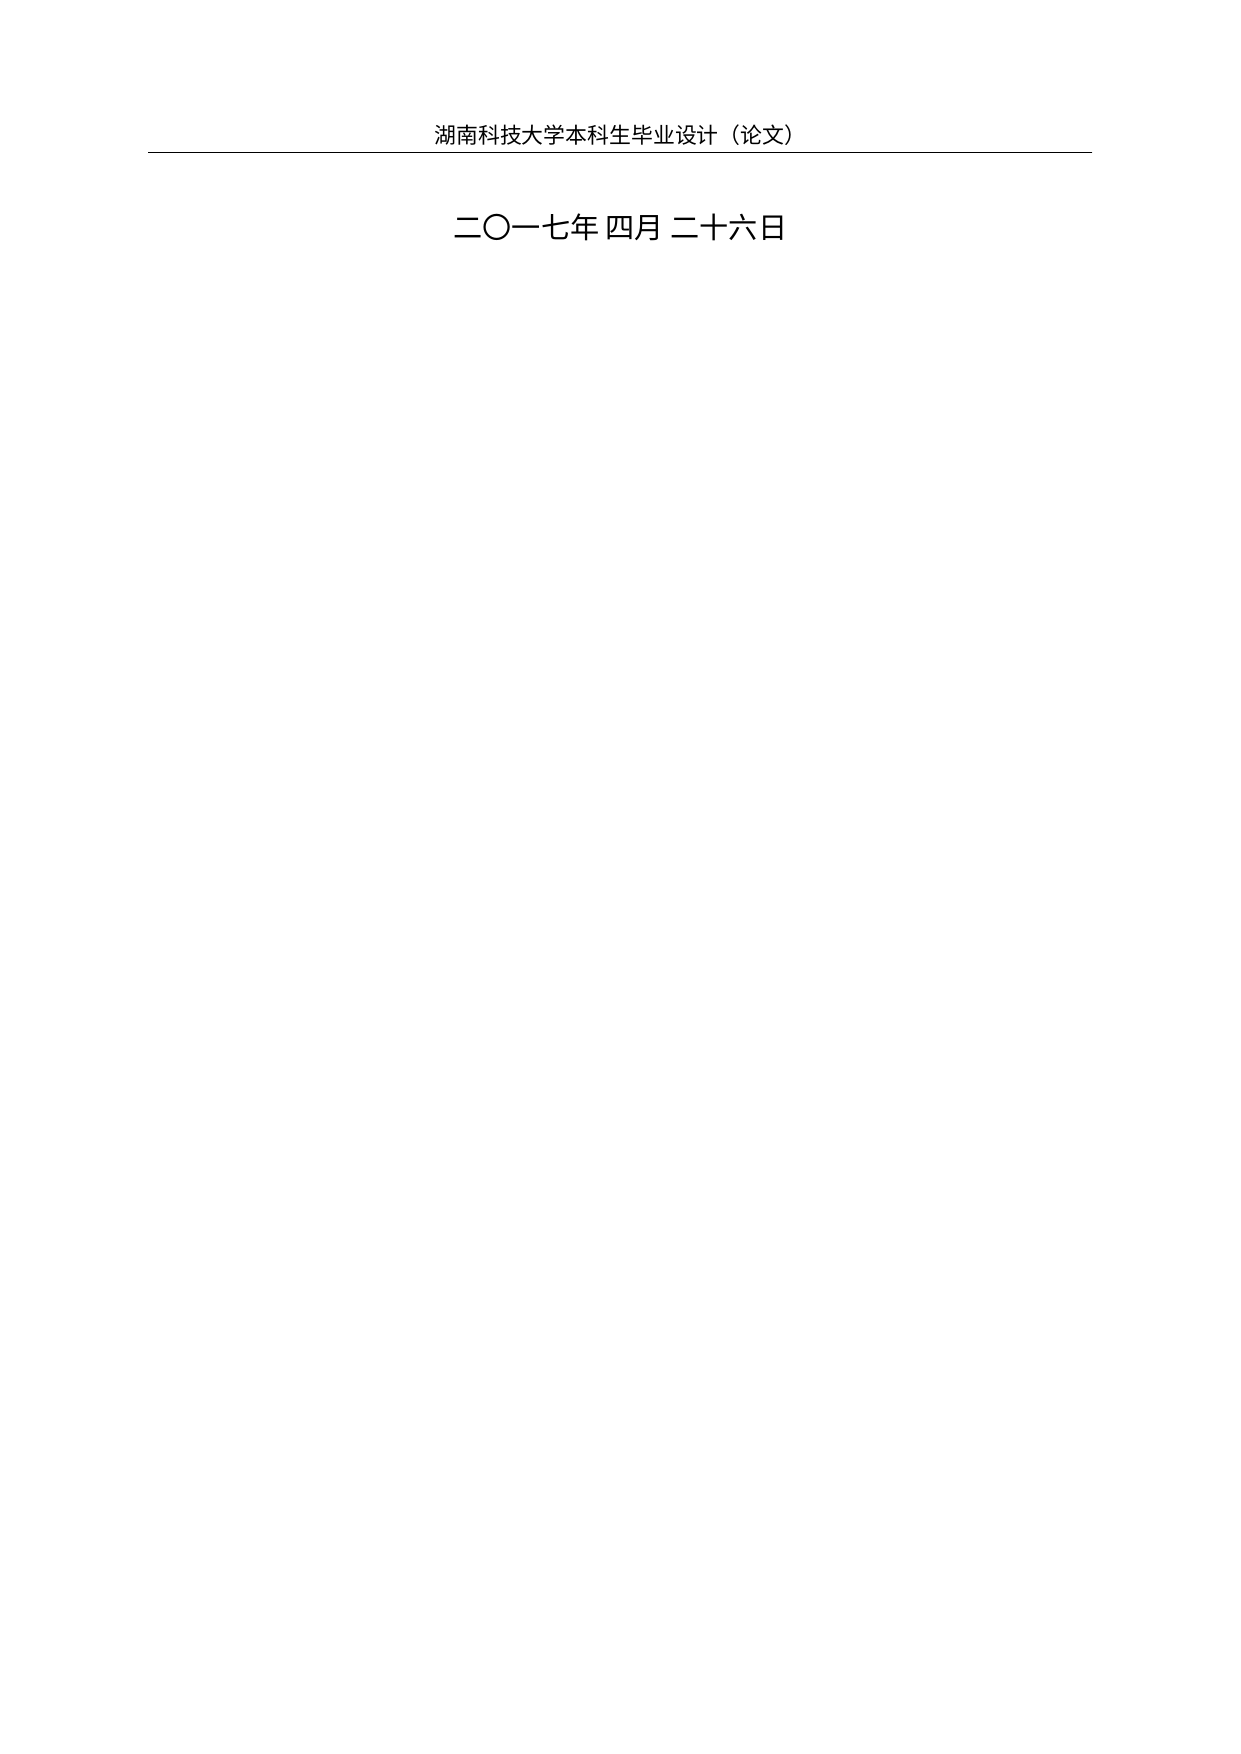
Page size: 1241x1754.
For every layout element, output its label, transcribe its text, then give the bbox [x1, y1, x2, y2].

text 二〇一七年 四月 二十六日 [148, 193, 1092, 258]
